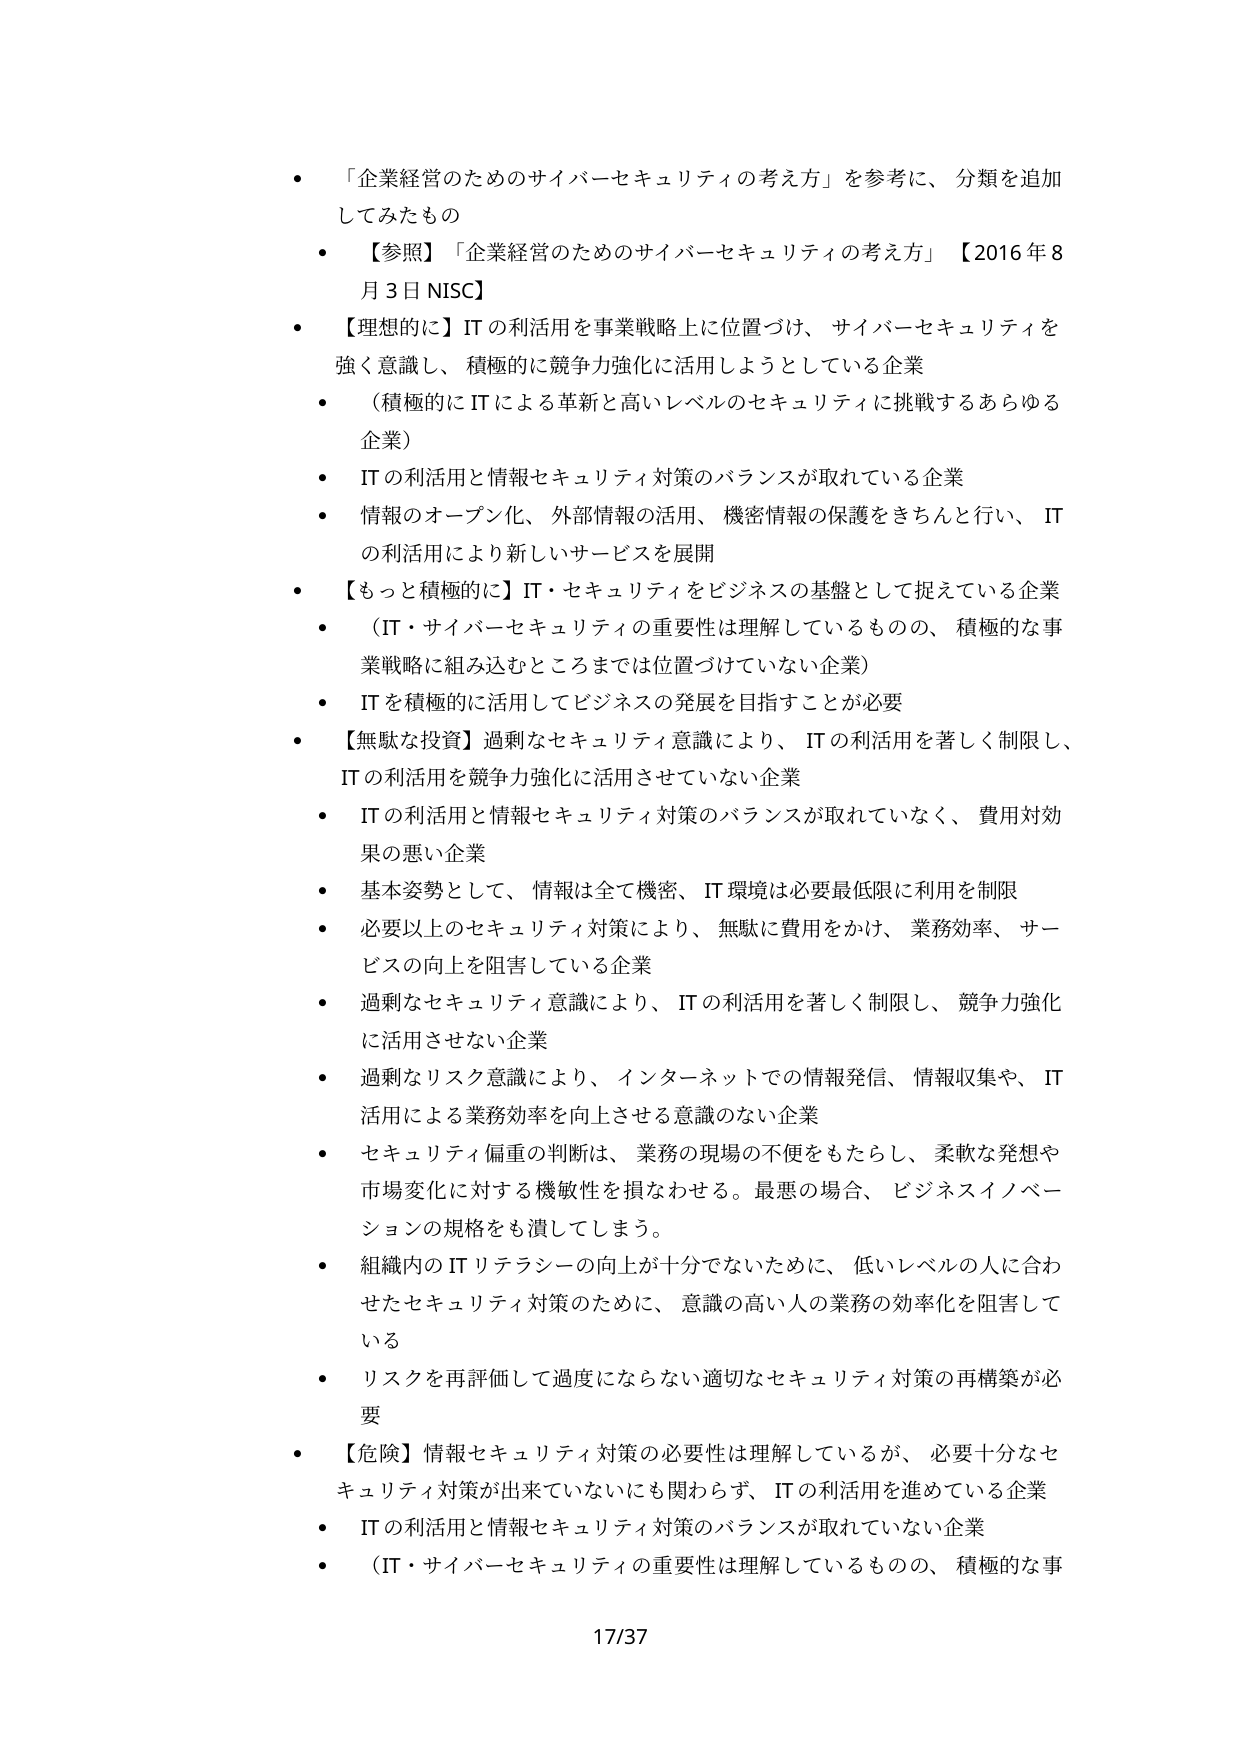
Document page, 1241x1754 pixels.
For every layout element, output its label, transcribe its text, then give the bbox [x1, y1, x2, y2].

list リスクを再評価して過度にならない適切なセキュリティ対策の再構築が必要 [319, 1358, 1063, 1433]
list 必要以上のセキュリティ対策により、 無駄に費用をかけ、 業務効率、 サービスの向上を阻害している企業 [319, 908, 1063, 983]
list 【参照】「企業経営のためのサイバーセキュリティの考え方」 【2016年8月3日NISC】 [319, 233, 1063, 308]
list ITの利活用と情報セキュリティ対策のバランスが取れていない企業 [319, 1508, 1063, 1546]
list 【もっと積極的に】IT・セキュリティをビジネスの基盤として捉えている企業 [294, 571, 1063, 608]
list セキュリティ偏重の判断は、 業務の現場の不便をもたらし、 柔軟な発想や市場変化に対する機敏性を損なわせる。最悪の場合、 ビジネスイノベーションの規格をも潰してしまう。 [319, 1133, 1063, 1246]
list 【無駄な投資】過剰なセキュリティ意識により、 ITの利活用を著しく制限し、 ITの利活用を競争力強化に活用させていない企業 [294, 721, 1063, 796]
list 過剰なリスク意識により、 インターネットでの情報発信、 情報収集や、 IT活用による業務効率を向上させる意識のない企業 [319, 1058, 1063, 1133]
list 組織内のITリテラシーの向上が十分でないために、 低いレベルの人に合わせたセキュリティ対策のために、 意識の高い人の業務の効率化を阻害している [319, 1246, 1063, 1358]
list 基本姿勢として、 情報は全て機密、 IT環境は必要最低限に利用を制限 [319, 871, 1063, 908]
list ITを積極的に活用してビジネスの発展を目指すことが必要 [319, 683, 1063, 721]
list ITの利活用と情報セキュリティ対策のバランスが取れている企業 [319, 458, 1063, 496]
list 「企業経営のためのサイバーセキュリティの考え方」を参考に、 分類を追加してみたもの [294, 158, 1063, 233]
list 過剰なセキュリティ意識により、 ITの利活用を著しく制限し、 競争力強化に活用させない企業 [319, 983, 1063, 1058]
list 情報のオープン化、 外部情報の活用、 機密情報の保護をきちんと行い、 ITの利活用により新しいサービスを展開 [319, 496, 1063, 571]
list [319, 1546, 1063, 1583]
list （積極的にITによる革新と高いレベルのセキュリティに挑戦するあらゆる企業） [319, 383, 1063, 458]
list ITの利活用と情報セキュリティ対策のバランスが取れていなく、 費用対効果の悪い企業 [319, 796, 1063, 871]
list 【理想的に】ITの利活用を事業戦略上に位置づけ、 サイバーセキュリティを強く意識し、 積極的に競争力強化に活用しようとしている企業 [294, 308, 1063, 383]
list 【危険】情報セキュリティ対策の必要性は理解しているが、 必要十分なセキュリティ対策が出来ていないにも関わらず、 ITの利活用を進めている企業 [294, 1433, 1063, 1508]
list （IT・サイバーセキュリティの重要性は理解しているものの、 積極的な事業戦略に組み込むところまでは位置づけていない企業） [319, 608, 1063, 683]
